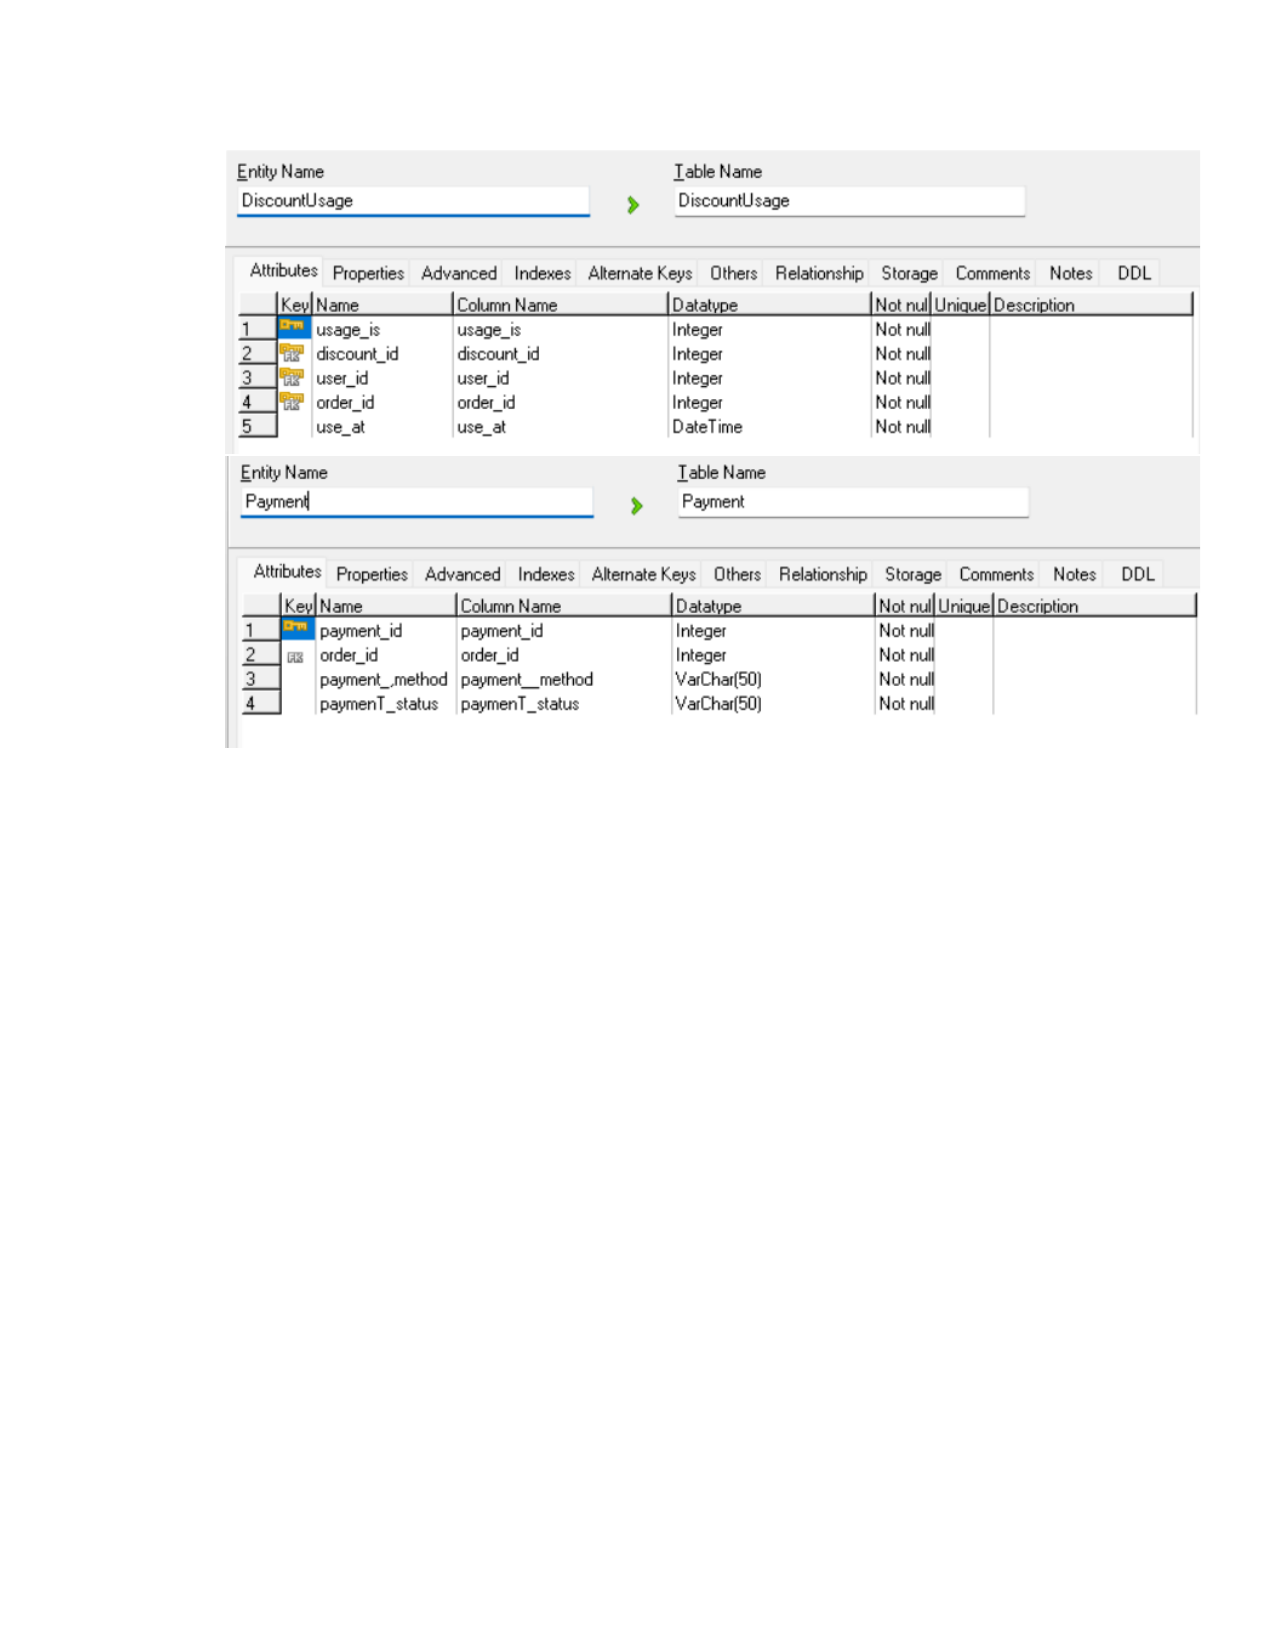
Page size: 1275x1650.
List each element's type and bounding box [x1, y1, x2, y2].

picture [225, 150, 1200, 454]
picture [225, 456, 1200, 748]
